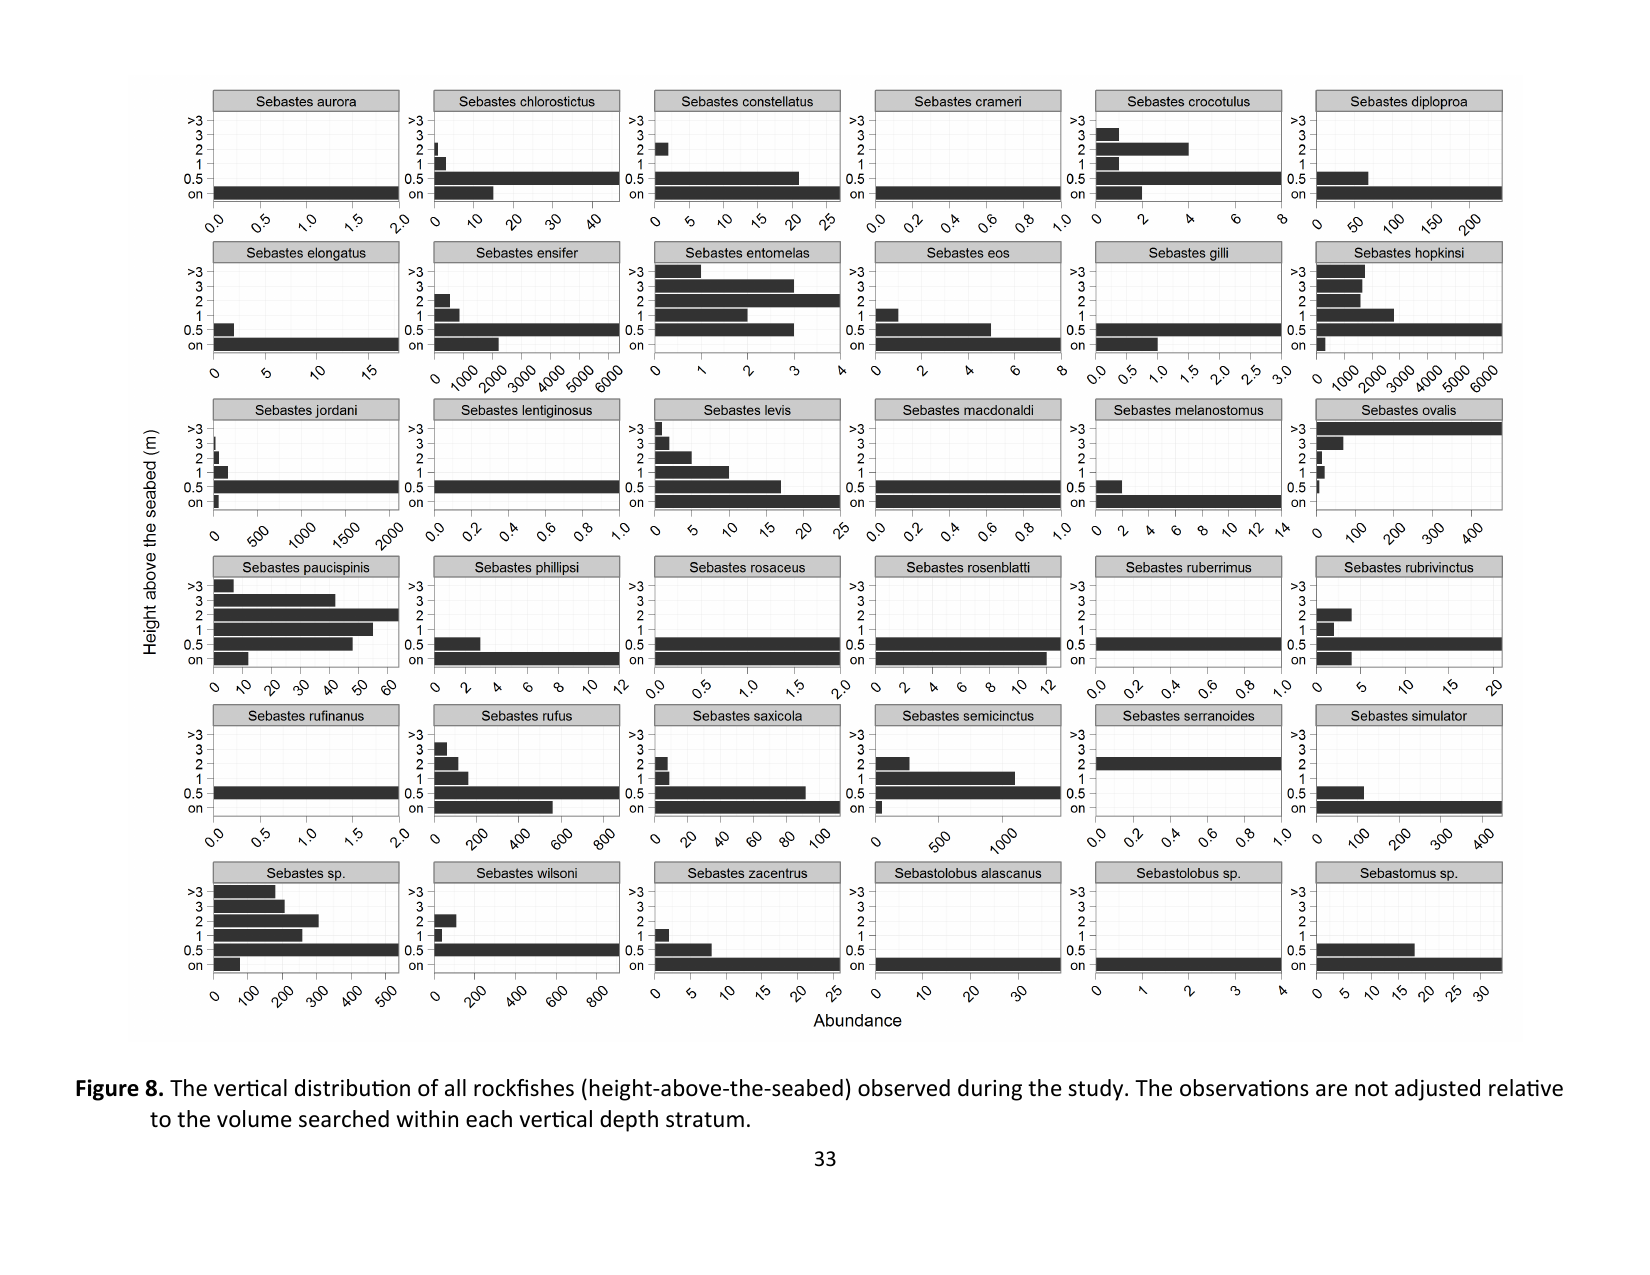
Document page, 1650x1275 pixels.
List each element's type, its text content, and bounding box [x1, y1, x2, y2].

text Figure 8. The vertical distribution of all rockfishes (height-above-the-seabed) observed during the study. The observations are not adjusted relative to the volume searched within each vertical depth stratum. [75, 1073, 1575, 1134]
picture [127, 75, 1523, 1042]
